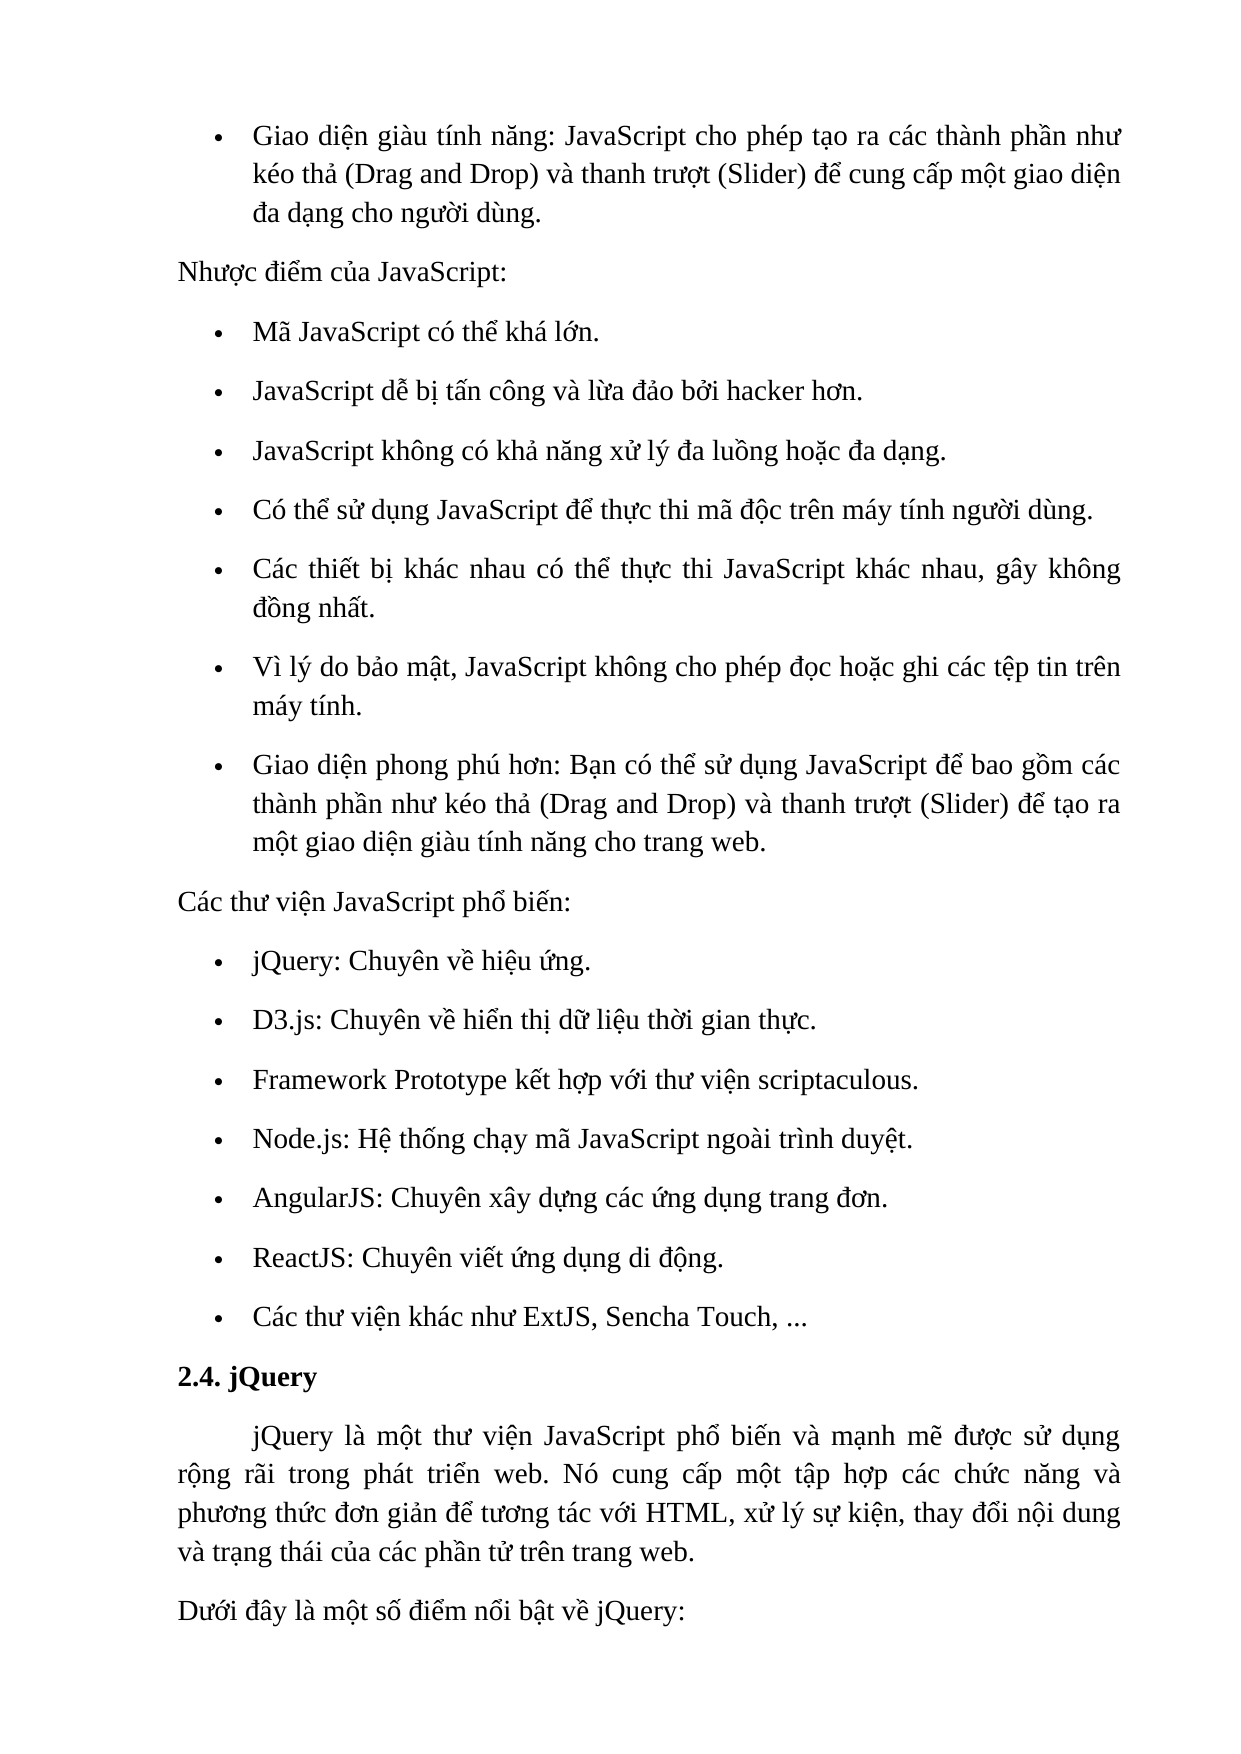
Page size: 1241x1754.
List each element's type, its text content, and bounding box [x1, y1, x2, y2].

list Framework Prototype kết hợp với thư viện scriptaculous. [215, 1062, 1122, 1095]
list Các thiết bị khác nhau có thể thực thi JavaScript khác nhau, gây không đồng nhất. [215, 551, 1122, 623]
text Nhược điểm của JavaScript: [177, 254, 1122, 288]
text 2.4. jQuery [177, 1359, 1122, 1392]
list D3.js: Chuyên về hiển thị dữ liệu thời gian thực. [215, 1002, 1122, 1036]
list Node.js: Hệ thống chạy mã JavaScript ngoài trình duyệt. [215, 1121, 1122, 1155]
list JavaScript dễ bị tấn công và lừa đảo bởi hacker hơn. [215, 373, 1122, 407]
list Vì lý do bảo mật, JavaScript không cho phép đọc hoặc ghi các tệp tin trên máy tính. [215, 649, 1122, 721]
list Giao diện giàu tính năng: JavaScript cho phép tạo ra các thành phần như kéo thả (Drag and Drop) và thanh trượt (Slider) để cung cấp một giao diện đa dạng cho người dùng. [215, 118, 1122, 229]
text Các thư viện JavaScript phổ biến: [177, 884, 1122, 917]
list JavaScript không có khả năng xử lý đa luồng hoặc đa dạng. [215, 433, 1122, 466]
list Mã JavaScript có thể khá lớn. [215, 314, 1122, 347]
text jQuery là một thư viện JavaScript phổ biến và mạnh mẽ được sử dụng rộng rãi trong phát triển web. Nó cung cấp một tập hợp các chức năng và phương thức đơn giản để tương tác với HTML, xử lý sự kiện, thay đổi nội dung và trạng thái của các phần tử trên trang web. [177, 1418, 1122, 1567]
list AngularJS: Chuyên xây dựng các ứng dụng trang đơn. [215, 1181, 1122, 1214]
list Có thể sử dụng JavaScript để thực thi mã độc trên máy tính người dùng. [215, 492, 1122, 526]
list ReactJS: Chuyên viết ứng dụng di động. [215, 1240, 1122, 1273]
list jQuery: Chuyên về hiệu ứng. [215, 943, 1122, 977]
list Các thư viện khác như ExtJS, Sencha Touch, ... [215, 1299, 1122, 1333]
list Giao diện phong phú hơn: Bạn có thể sử dụng JavaScript để bao gồm các thành phần như kéo thả (Drag and Drop) và thanh trượt (Slider) để tạo ra một giao diện giàu tính năng cho trang web. [215, 747, 1122, 858]
text Dưới đây là một số điểm nổi bật về jQuery: [177, 1593, 1122, 1627]
